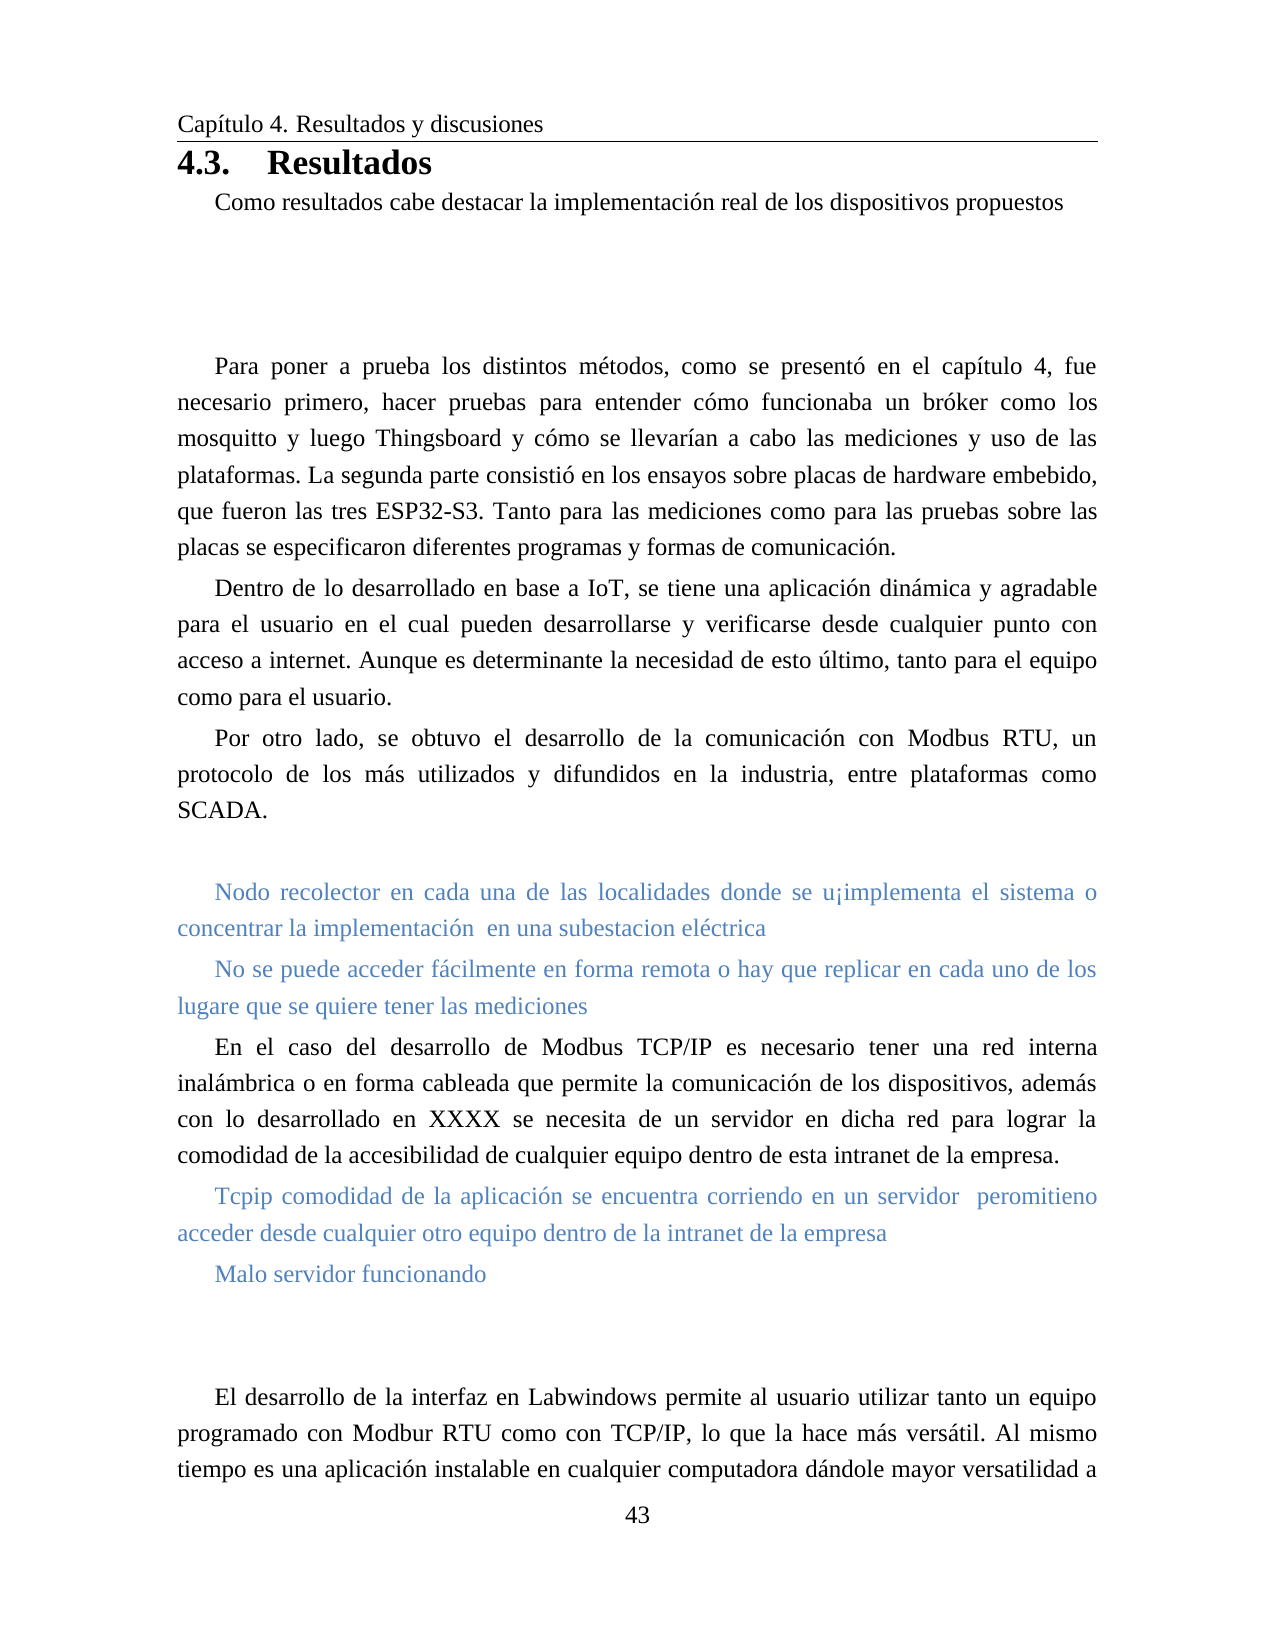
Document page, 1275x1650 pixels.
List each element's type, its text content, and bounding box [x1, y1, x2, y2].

text Por otro lado, se obtuvo el desarrollo de la comunicación con Modbus RTU, un protocolo de los más utilizados y difundidos en la industria, entre plataformas como SCADA. [177, 723, 1098, 824]
text En el caso del desarrollo de Modbus TCP/IP es necesario tener una red interna inalámbrica o en forma cableada que permite la comunicación de los dispositivos, además con lo desarrollado en XXXX se necesita de un servidor en dicha red para lograr la comodidad de la accesibilidad de cualquier equipo dentro de esta intranet de la empresa. [177, 1032, 1098, 1169]
text No se puede acceder fácilmente en forma remota o hay que replicar en cada uno de los lugare que se quiere tener las mediciones [177, 954, 1098, 1019]
text Como resultados cabe destacar la implementación real de los dispositivos propuestos [177, 187, 1098, 216]
text Para poner a prueba los distintos métodos, como se presentó en el capítulo 4, fue necesario primero, hacer pruebas para entender cómo funcionaba un bróker como los mosquitto y luego Thingsboard y cómo se llevarían a cabo las mediciones y uso de las plataformas. La segunda parte consistió en los ensayos sobre placas de hardware embebido, que fueron las tres ESP32-S3. Tanto para las mediciones como para las pruebas sobre las placas se especificaron diferentes programas y formas de comunicación. [177, 351, 1098, 561]
subtitle Resultados [177, 142, 1200, 182]
text Tcpip comodidad de la aplicación se encuentra corriendo en un servidor peromitieno acceder desde cualquier otro equipo dentro de la intranet de la empresa [177, 1181, 1098, 1246]
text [177, 1382, 1098, 1483]
text Malo servidor funcionando [177, 1259, 1098, 1287]
text Dentro de lo desarrollado en base a IoT, se tiene una aplicación dinámica y agradable para el usuario en el cual pueden desarrollarse y verificarse desde cualquier punto con acceso a internet. Aunque es determinante la necesidad de esto último, tanto para el equipo como para el usuario. [177, 573, 1098, 710]
text Nodo recolector en cada una de las localidades donde se u¡implementa el sistema o concentrar la implementación en una subestacion eléctrica [177, 877, 1098, 942]
